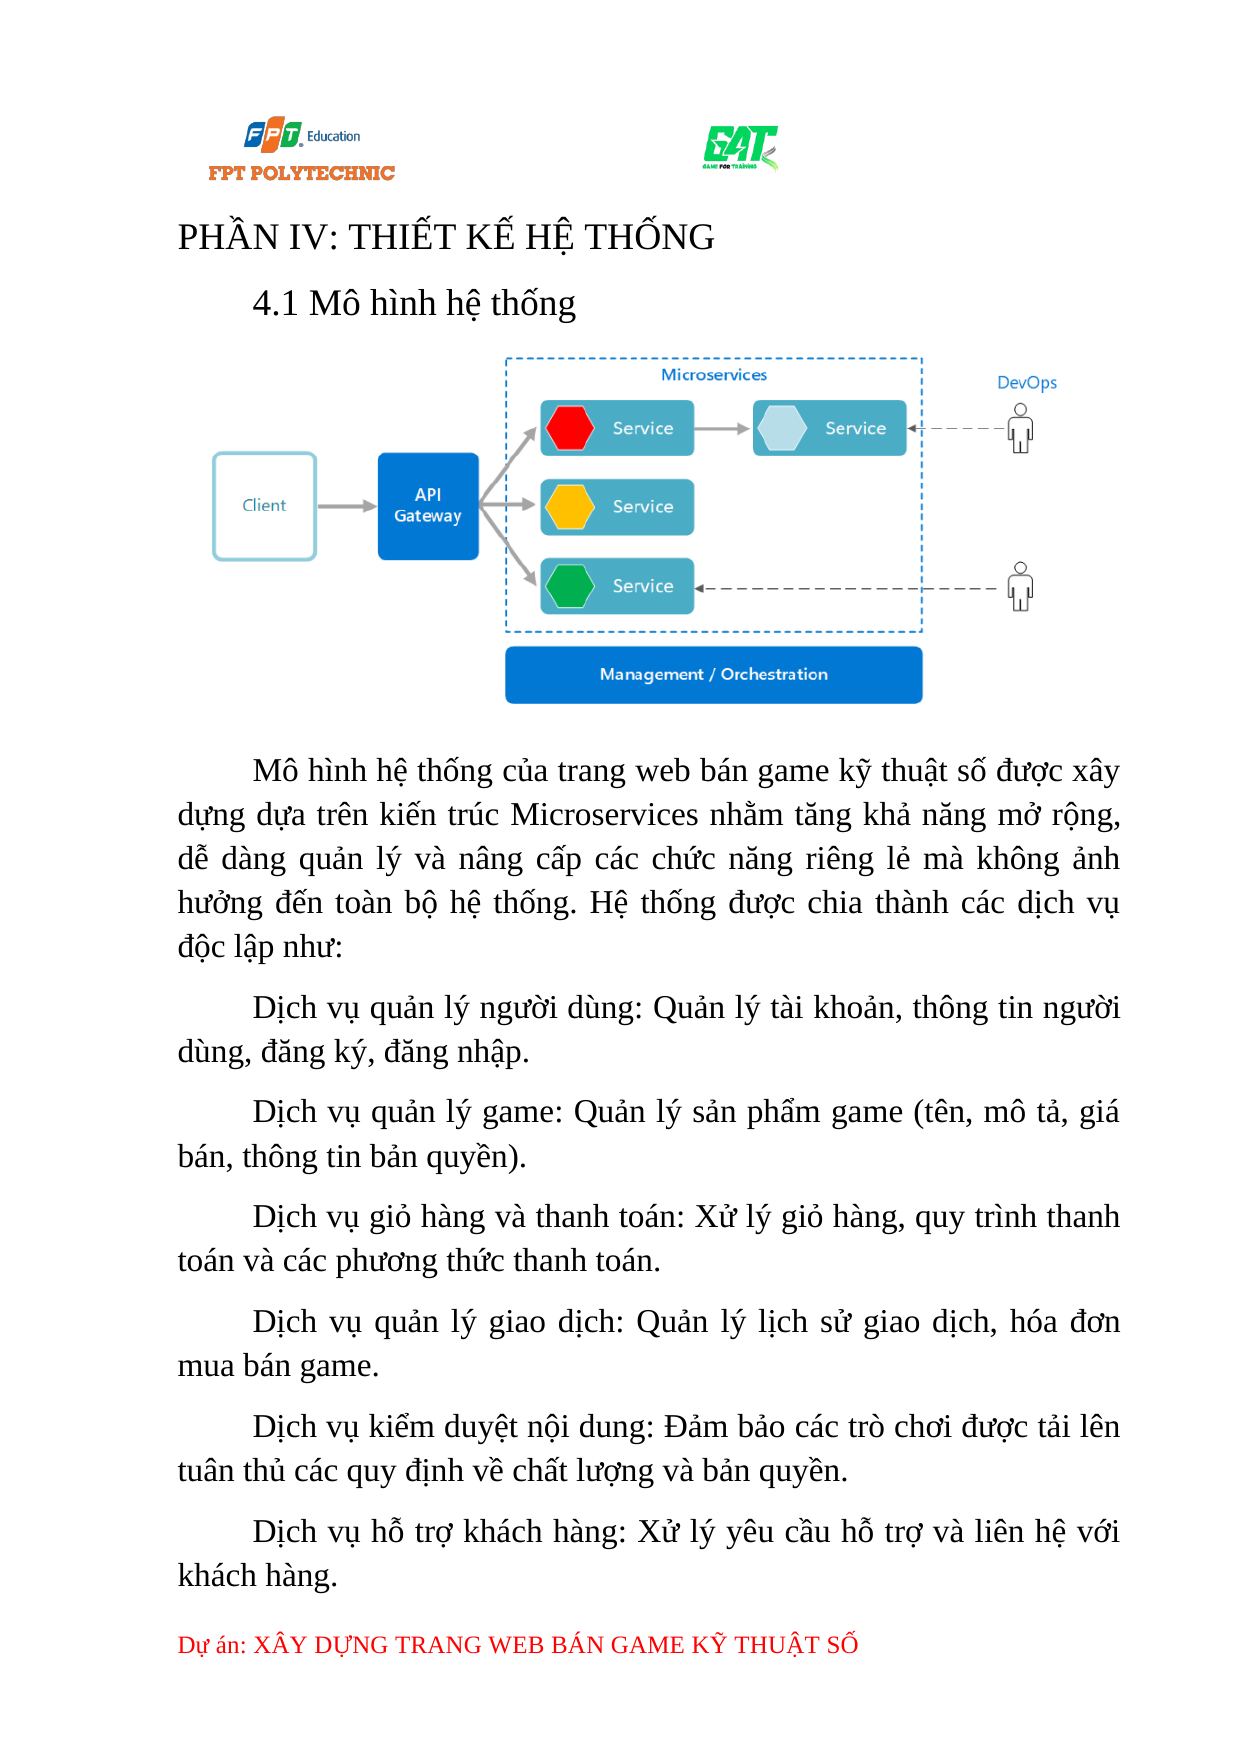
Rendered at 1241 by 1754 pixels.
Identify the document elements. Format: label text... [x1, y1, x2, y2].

list Dịch vụ hỗ trợ khách hàng: Xử lý yêu cầu hỗ trợ và liên hệ với khách hàng. [177, 1511, 1122, 1593]
list Dịch vụ quản lý người dùng: Quản lý tài khoản, thông tin người dùng, đăng ký, đăng nhập. [177, 987, 1122, 1069]
list Dịch vụ kiểm duyệt nội dung: Đảm bảo các trò chơi được tải lên tuân thủ các quy định về chất lượng và bản quyền. [177, 1406, 1122, 1488]
picture [700, 104, 782, 186]
list Dịch vụ giỏ hàng và thanh toán: Xử lý giỏ hàng, quy trình thanh toán và các phương thức thanh toán. [177, 1197, 1122, 1279]
picture [177, 347, 1122, 730]
list Dịch vụ quản lý game: Quản lý sản phẩm game (tên, mô tả, giá bán, thông tin bản quyền). [177, 1092, 1122, 1174]
list 4.1 Mô hình hệ thống [177, 281, 1122, 324]
list PHẦN IV: THIẾT KẾ HỆ THỐNG [177, 214, 1122, 258]
list Dịch vụ quản lý giao dịch: Quản lý lịch sử giao dịch, hóa đơn mua bán game. [177, 1301, 1122, 1384]
picture [202, 110, 401, 186]
list Mô hình hệ thống của trang web bán game kỹ thuật số được xây dựng dựa trên kiến trúc Microservices nhằm tăng khả năng mở rộng, dễ dàng quản lý và nâng cấp các chức năng riêng lẻ mà không ảnh hưởng đến toàn bộ hệ thống. Hệ thống được chia thành các dịch vụ độc lập như: [177, 750, 1122, 964]
